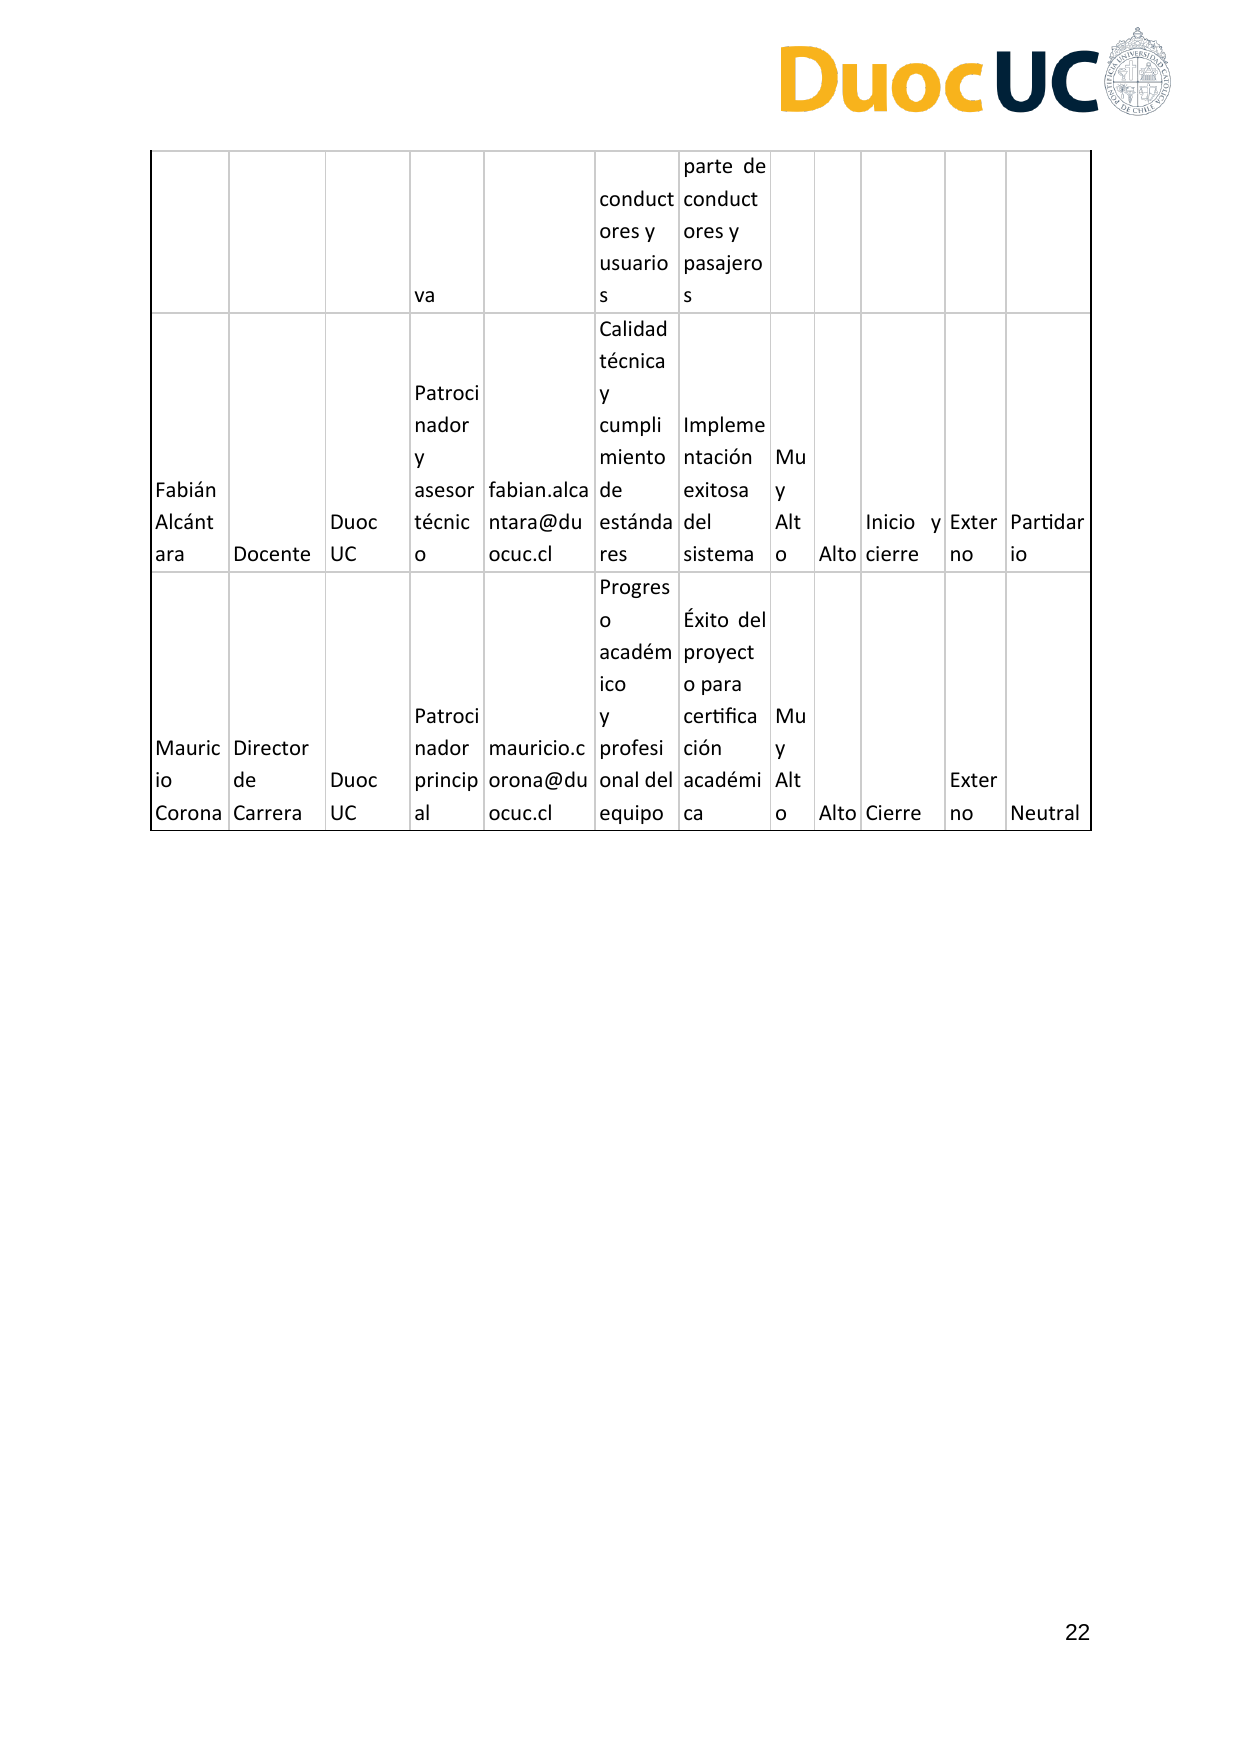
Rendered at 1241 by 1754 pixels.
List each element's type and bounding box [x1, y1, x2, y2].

picture [775, 21, 1176, 121]
